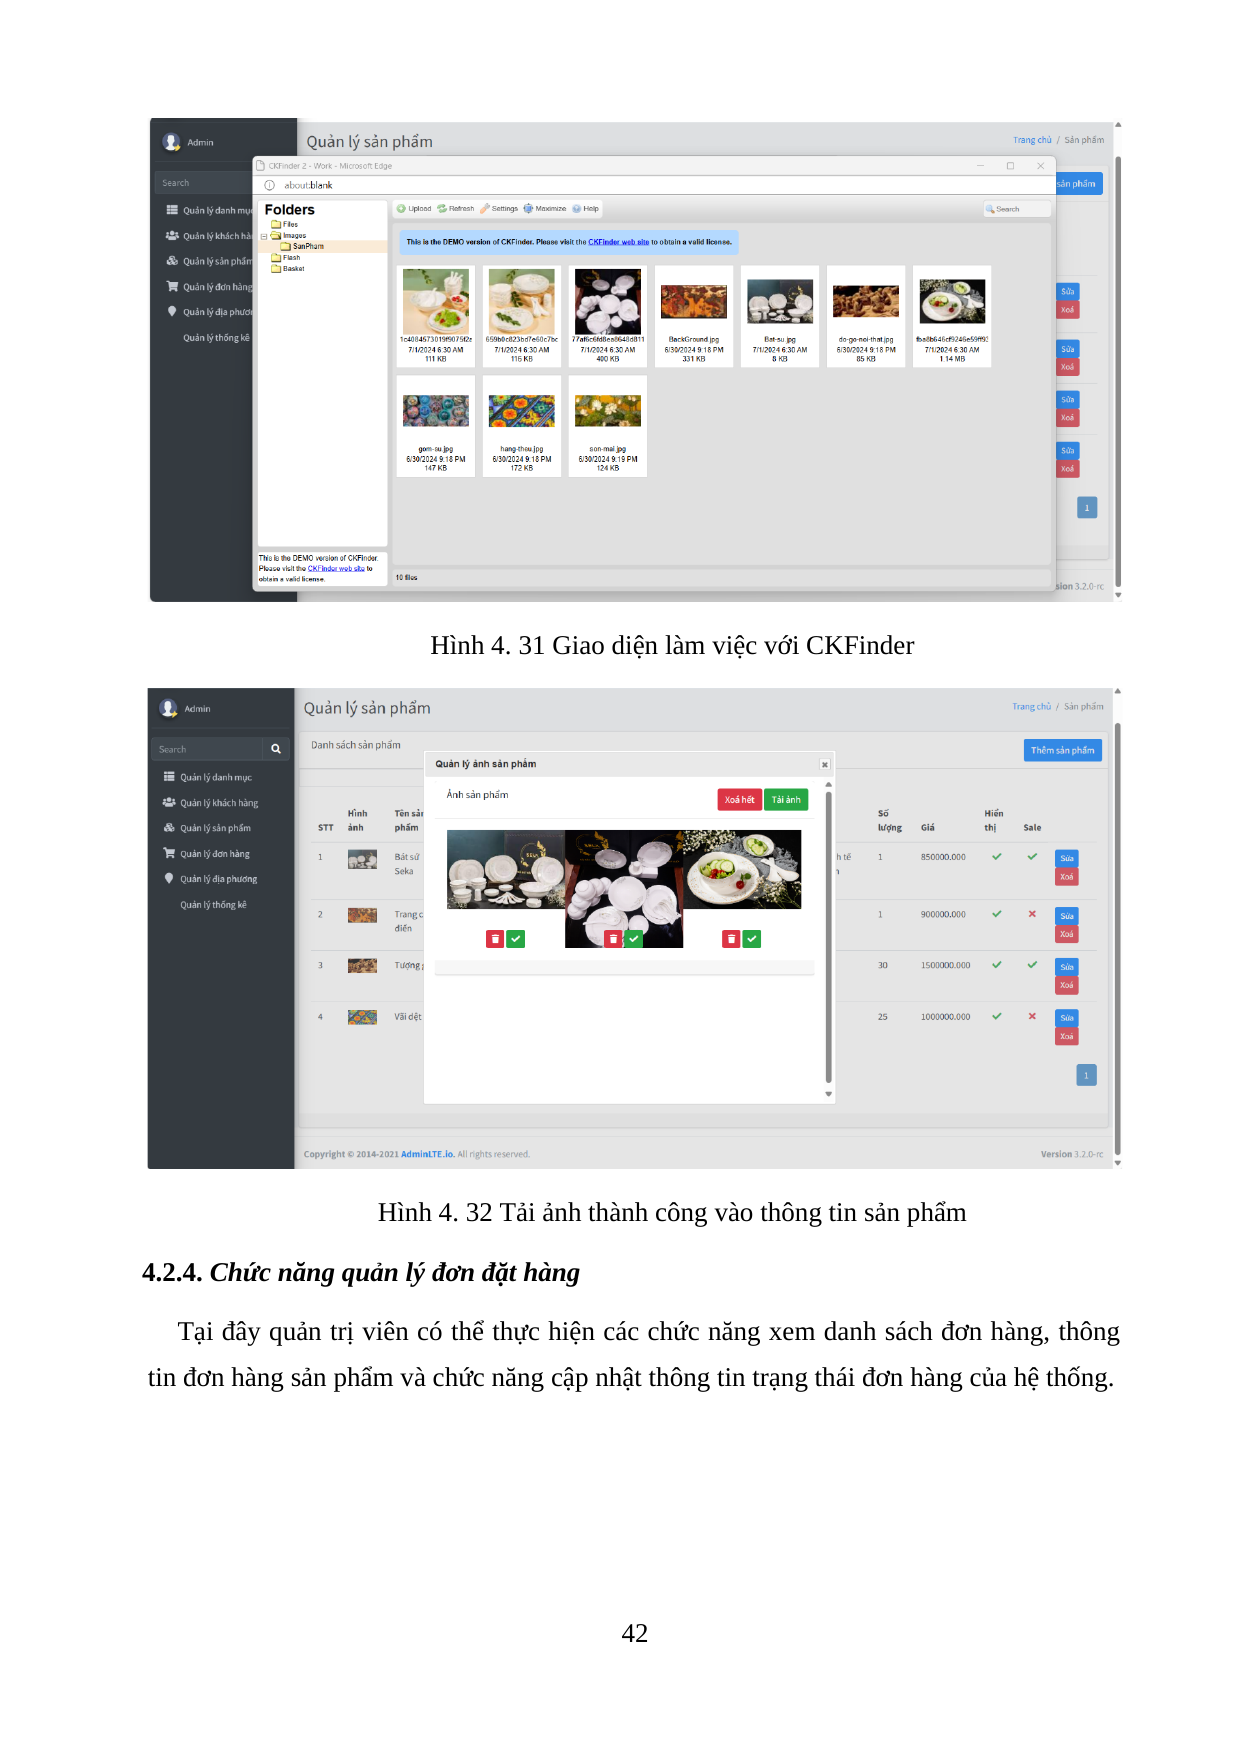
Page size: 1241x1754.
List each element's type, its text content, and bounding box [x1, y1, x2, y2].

text Hình 4. 31 Giao diện làm việc với CKFinder [148, 629, 1122, 661]
picture [147, 118, 1123, 602]
picture [147, 688, 1123, 1169]
text Tại đây quản trị viên có thể thực hiện các chức năng xem danh sách đơn hàng, thông tin đơn hàng sản phẩm và chức năng cập nhật thông tin trạng thái đơn hàng của hệ thống. [148, 1315, 1122, 1393]
subtitle Chức năng quản lý đơn đặt hàng [142, 1256, 1122, 1287]
text Hình 4. 32 Tải ảnh thành công vào thông tin sản phẩm [148, 1197, 1122, 1228]
